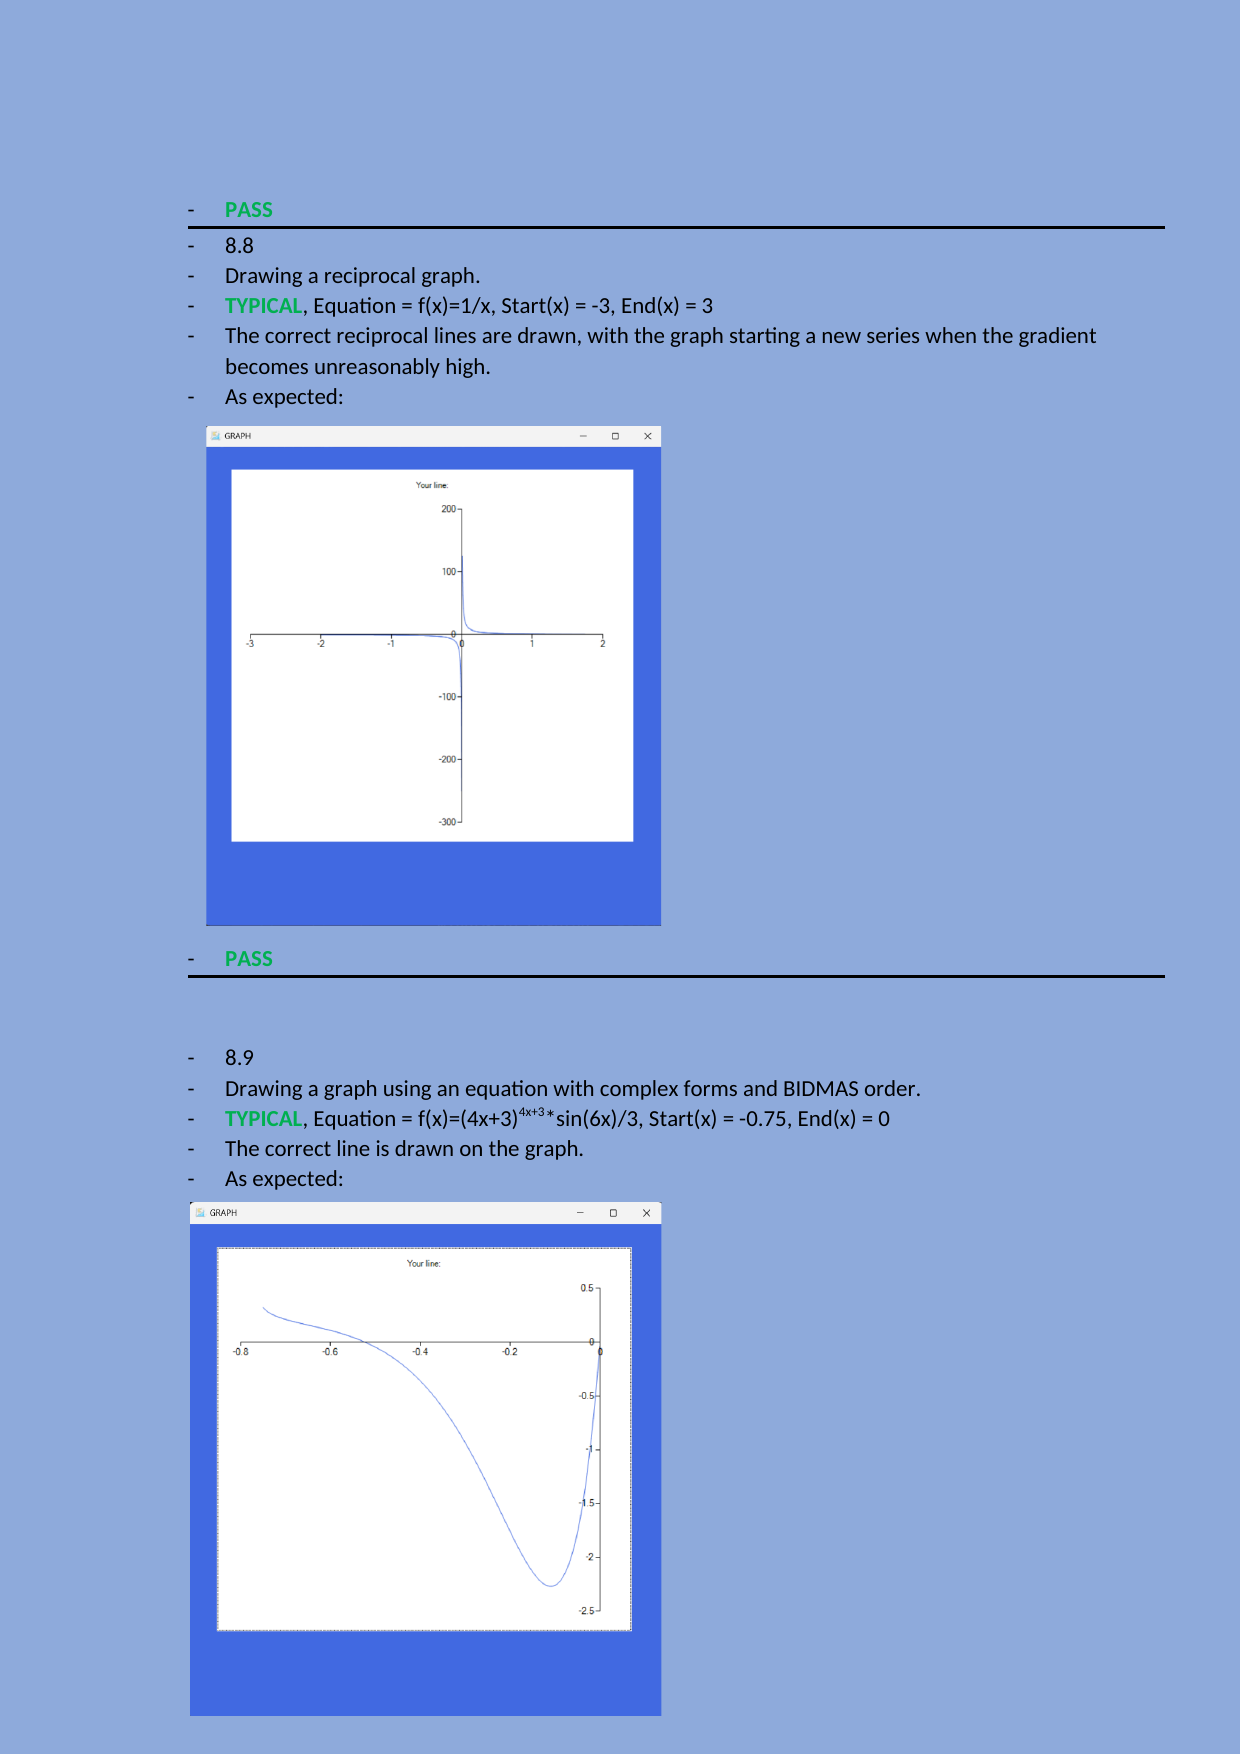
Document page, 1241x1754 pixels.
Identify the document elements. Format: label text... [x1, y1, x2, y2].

picture [205, 426, 662, 924]
list Drawing a graph using an equation with complex forms and BIDMAS order. [187, 1074, 1165, 1102]
list PASS [187, 196, 1165, 229]
list TYPICAL, Equation = f(x)=1/x, Start(x) = -3, End(x) = 3 [187, 291, 1165, 319]
list 8.9 [187, 1043, 1165, 1072]
list 8.8 [187, 231, 1165, 259]
list TYPICAL, Equation = f(x)=(4x+3)4x+3*sin(6x)/3, Start(x) = -0.75, End(x) = 0 [187, 1104, 1165, 1132]
list As expected: [187, 1164, 1165, 1192]
list PASS [187, 944, 1165, 978]
list The correct line is drawn on the graph. [187, 1134, 1165, 1162]
list As expected: [187, 382, 1165, 410]
list Drawing a reciprocal graph. [187, 261, 1165, 289]
picture [189, 1202, 661, 1715]
list The correct reciprocal lines are drawn, with the graph starting a new series when the gradient becomes unreasonably high. [187, 322, 1165, 380]
